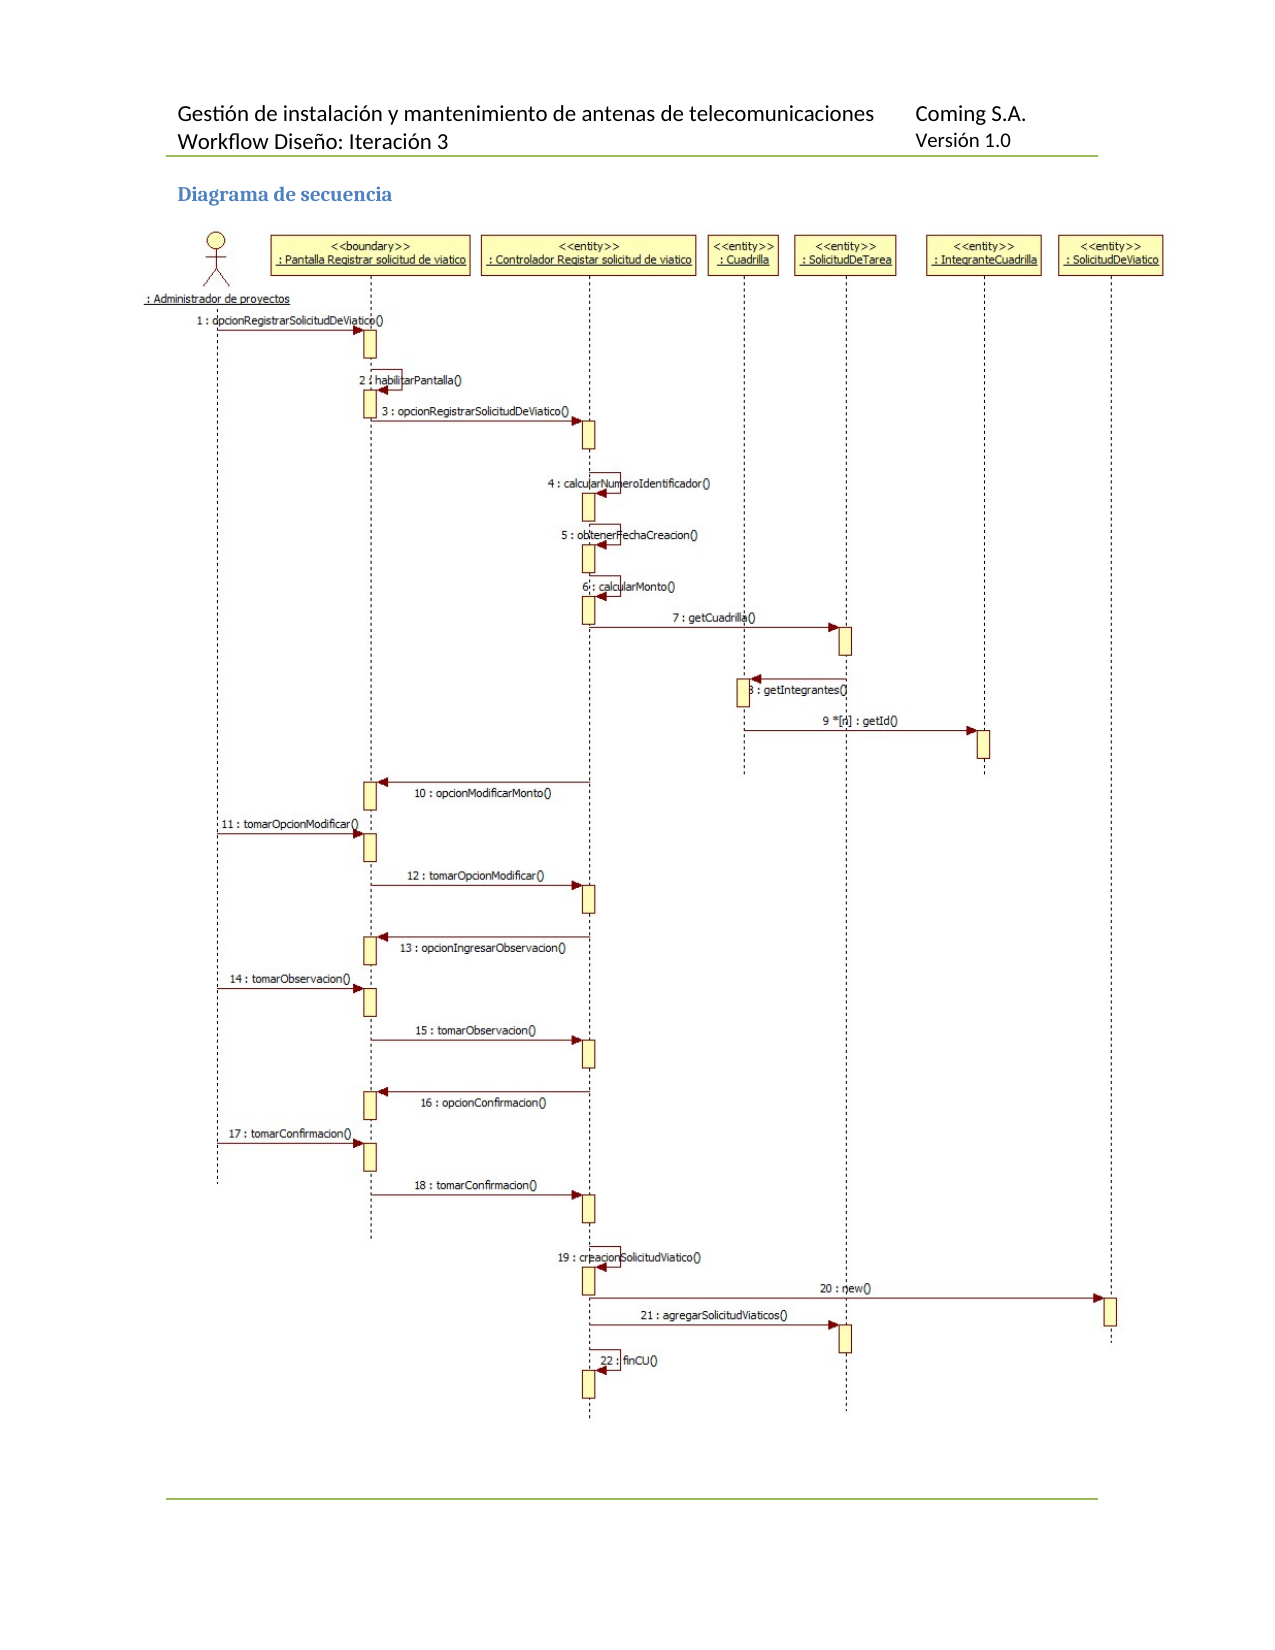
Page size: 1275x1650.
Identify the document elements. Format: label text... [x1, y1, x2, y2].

picture [118, 210, 1184, 1440]
subtitle Diagrama de secuencia [177, 183, 1098, 207]
